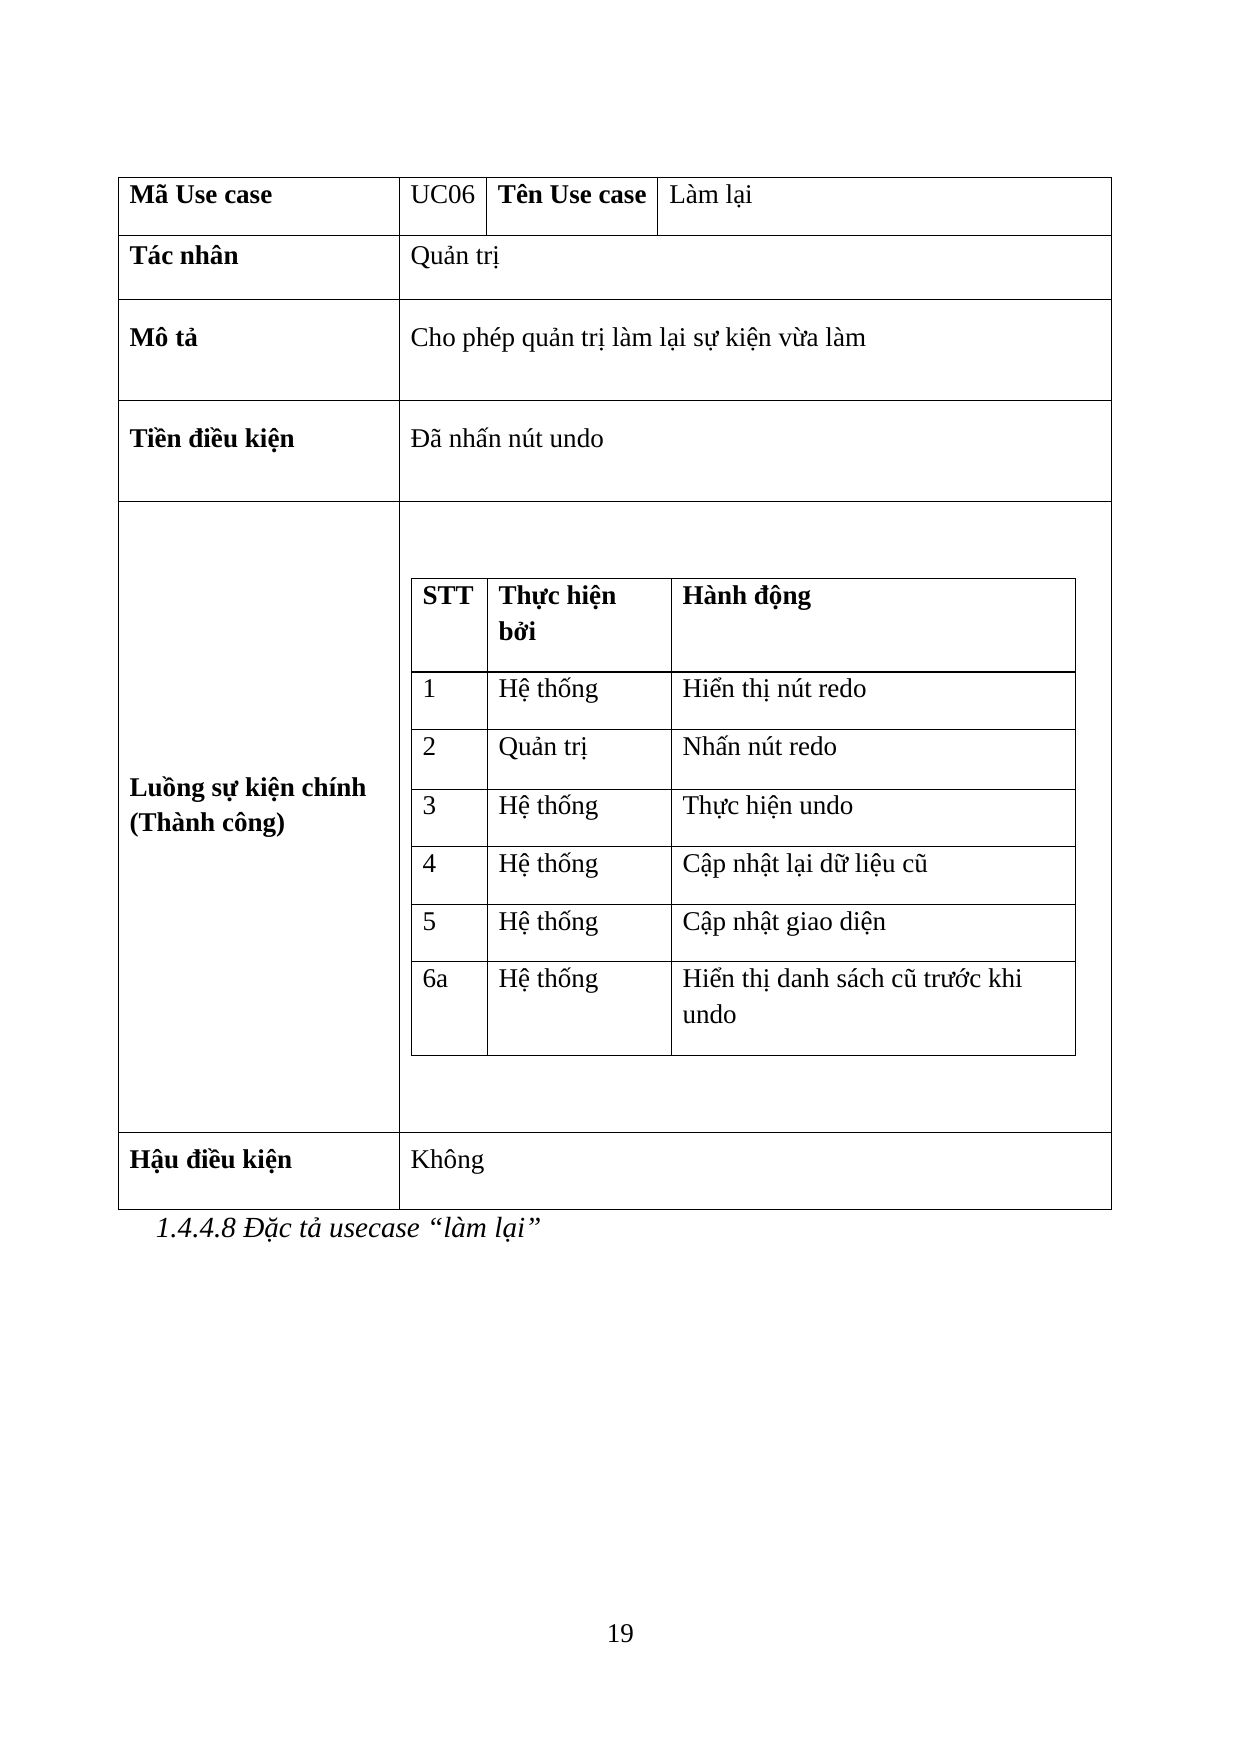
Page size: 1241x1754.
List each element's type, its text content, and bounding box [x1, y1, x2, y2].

table_cell Cho phép quản trị làm lại sự kiện vừa làm [400, 300, 1111, 399]
table_header UC06 [400, 178, 486, 235]
table_cell Quản trị [400, 236, 1111, 298]
table_cell Tác nhân [119, 236, 399, 298]
table_cell Không [400, 1133, 1111, 1209]
table_cell Đã nhấn nút undo [400, 401, 1111, 501]
table_cell [400, 502, 1111, 1132]
table_cell Mô tả [119, 300, 399, 399]
text Đặc tả usecase “làm lại” [156, 1210, 1119, 1243]
table_cell Hậu điều kiện [119, 1133, 399, 1209]
table_cell Luồng sự kiện chính (Thành công) [119, 502, 399, 1132]
table_header Tên Use case [487, 178, 657, 235]
table_header Mã Use case [119, 178, 399, 235]
table_cell Tiền điều kiện [119, 401, 399, 501]
table_header Làm lại [658, 178, 1111, 235]
